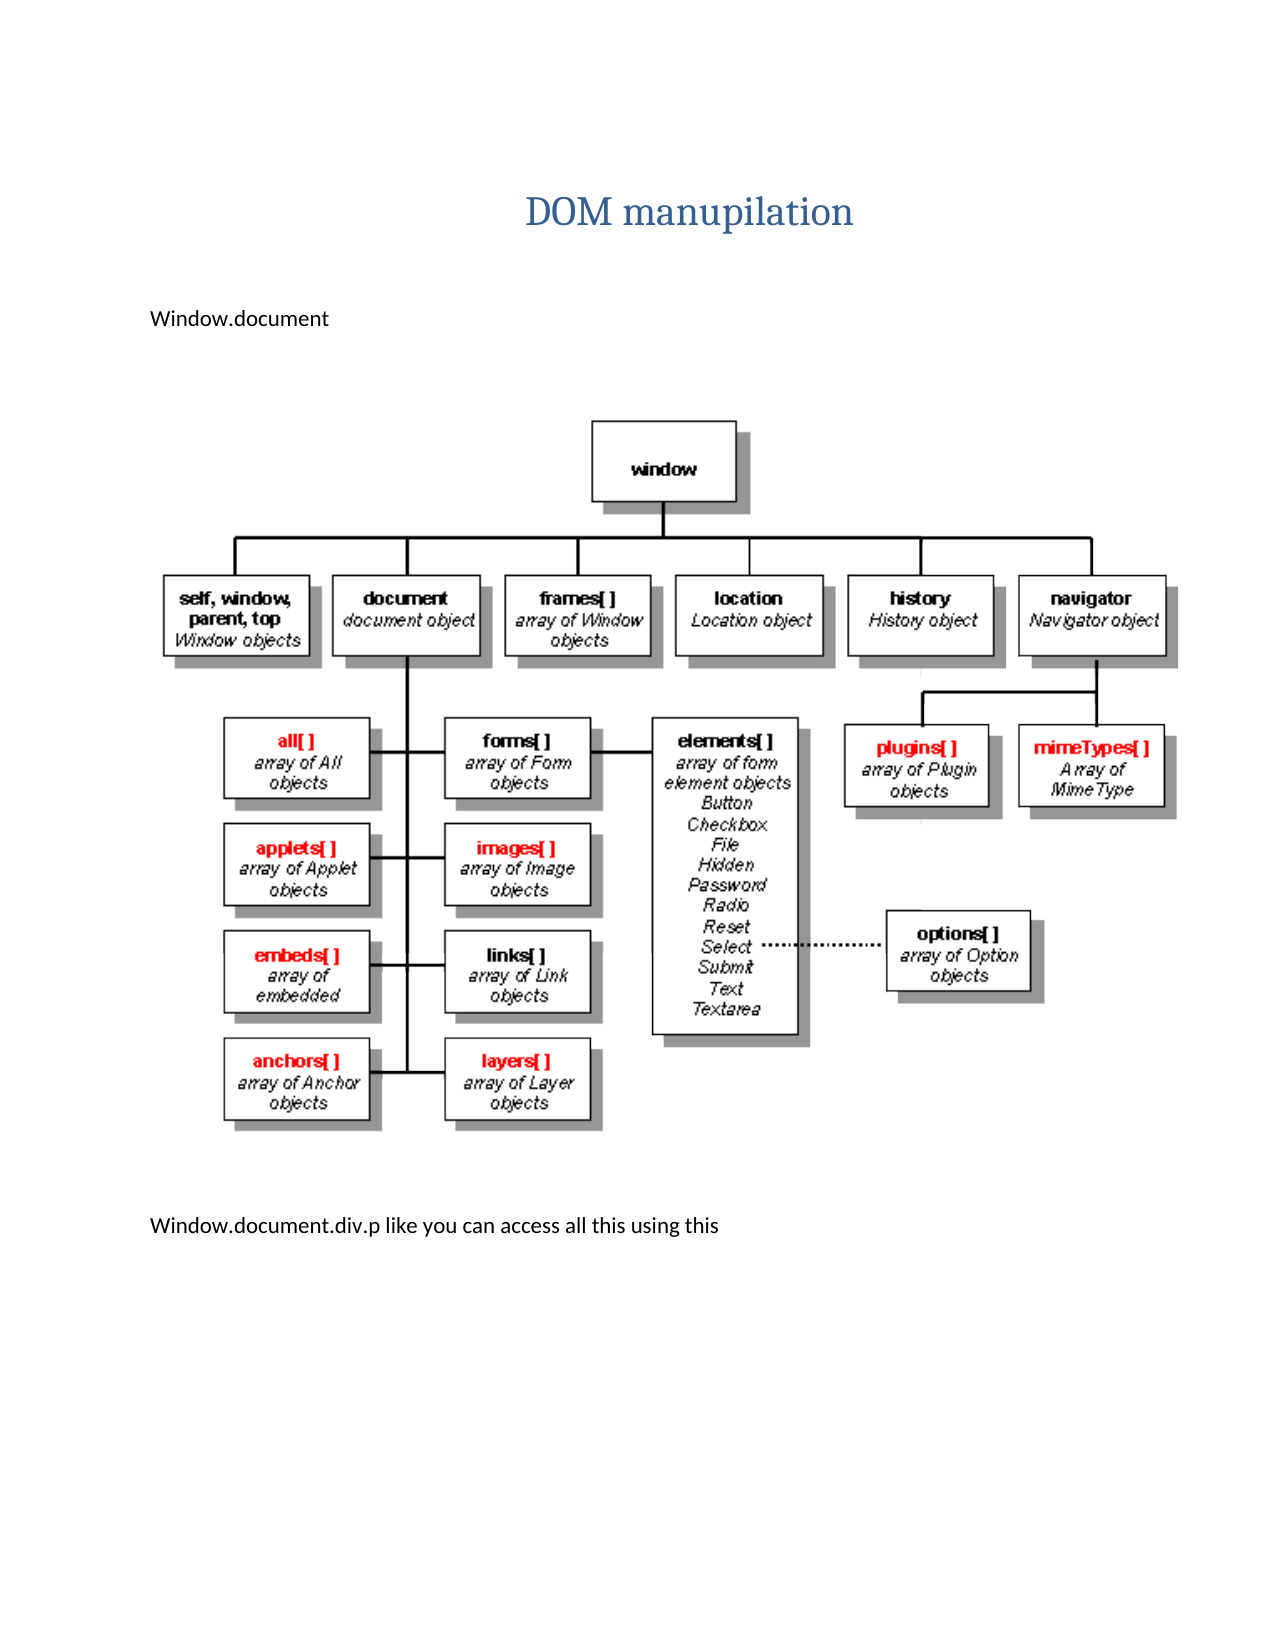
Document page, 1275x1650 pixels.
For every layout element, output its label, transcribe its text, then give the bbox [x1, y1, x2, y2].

text Window.document.div.p like you can access all this using this [150, 1211, 1125, 1239]
subtitle DOM manupilation [150, 187, 1125, 235]
picture [150, 410, 1179, 1133]
text Window.document [150, 304, 1125, 332]
